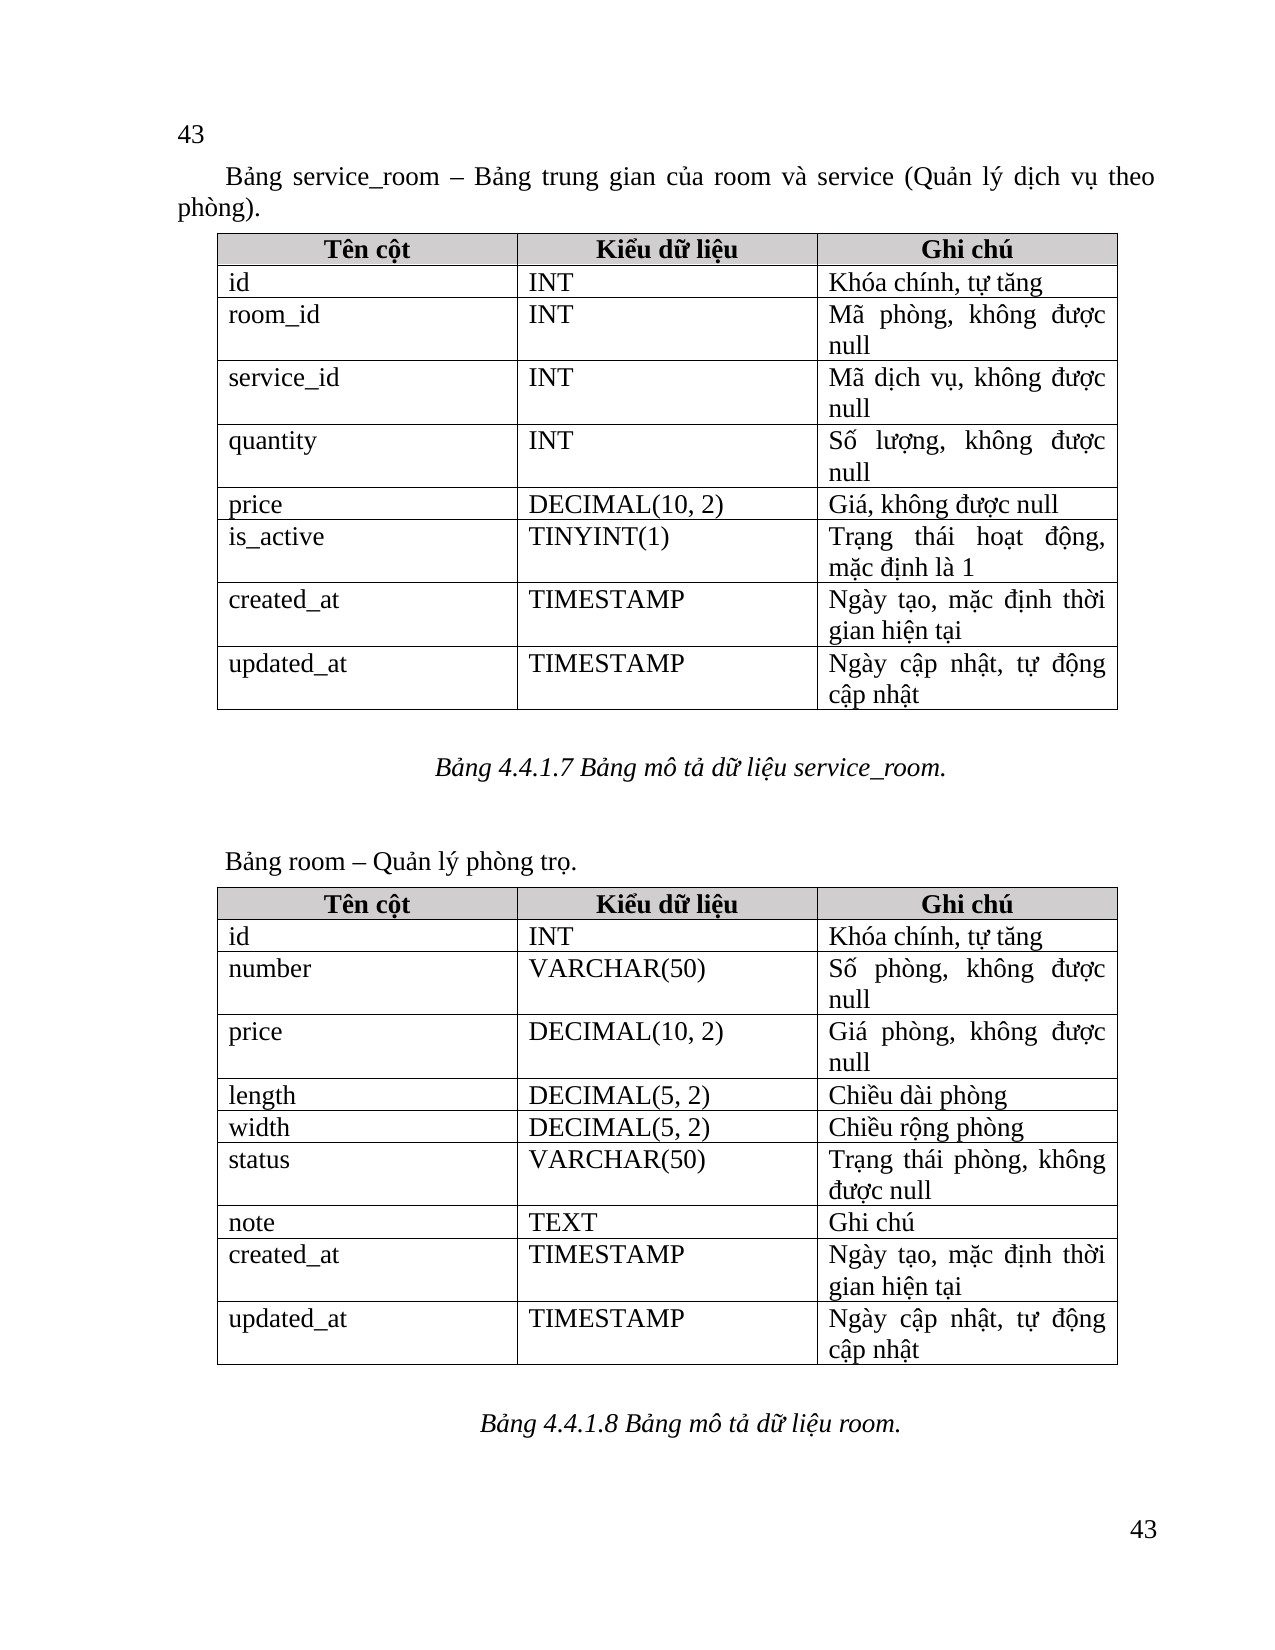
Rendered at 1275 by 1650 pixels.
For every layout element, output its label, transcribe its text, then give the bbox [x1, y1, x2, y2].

table_cell is_active [218, 520, 517, 582]
table_cell service_id [218, 361, 517, 423]
text 43 [177, 118, 1157, 149]
table_cell Ngày cập nhật, tự động cập nhật [818, 647, 1117, 709]
table_cell DECIMAL(5, 2) [518, 1079, 817, 1110]
table_cell id [218, 266, 517, 297]
table_cell Số lượng, không được null [818, 425, 1117, 487]
table_cell Chiều rộng phòng [818, 1111, 1117, 1142]
table_header Ghi chú [818, 234, 1117, 264]
table_header Kiểu dữ liệu [518, 888, 817, 919]
table_cell Mã dịch vụ, không được null [818, 361, 1117, 423]
table_header Tên cột [218, 888, 517, 919]
table_cell Khóa chính, tự tăng [818, 920, 1117, 951]
table_cell id [218, 920, 517, 951]
table_cell DECIMAL(10, 2) [518, 488, 817, 519]
table_cell TIMESTAMP [518, 583, 817, 646]
table_cell Ngày cập nhật, tự động cập nhật [818, 1302, 1117, 1364]
table_cell INT [518, 425, 817, 487]
table_cell VARCHAR(50) [518, 952, 817, 1014]
table_cell status [218, 1143, 517, 1205]
table_cell note [218, 1206, 517, 1238]
table_cell Trạng thái phòng, không được null [818, 1143, 1117, 1205]
text Bảng service_room – Bảng trung gian của room và service (Quản lý dịch vụ theo phòng). [177, 160, 1157, 222]
table_header Kiểu dữ liệu [518, 234, 817, 264]
table_header Ghi chú [818, 888, 1117, 919]
table_cell number [218, 952, 517, 1014]
table_cell TIMESTAMP [518, 1239, 817, 1301]
table_cell created_at [218, 583, 517, 646]
text Bảng room – Quản lý phòng trọ. [177, 845, 1157, 876]
table_cell INT [518, 266, 817, 297]
table_cell INT [518, 361, 817, 423]
table_cell Chiều dài phòng [818, 1079, 1117, 1110]
table_cell Ghi chú [818, 1206, 1117, 1238]
table_cell width [218, 1111, 517, 1142]
table_cell Ngày tạo, mặc định thời gian hiện tại [818, 1239, 1117, 1301]
table_header Tên cột [218, 234, 517, 264]
table_cell TINYINT(1) [518, 520, 817, 582]
table_cell updated_at [218, 1302, 517, 1364]
table_cell room_id [218, 298, 517, 360]
table_cell length [218, 1079, 517, 1110]
table_cell created_at [218, 1239, 517, 1301]
table_cell Mã phòng, không được null [818, 298, 1117, 360]
table_cell INT [518, 920, 817, 951]
table_cell quantity [218, 425, 517, 487]
table_cell VARCHAR(50) [518, 1143, 817, 1205]
table_cell Trạng thái hoạt động, mặc định là 1 [818, 520, 1117, 582]
table_cell Giá phòng, không được null [818, 1015, 1117, 1078]
table_cell price [218, 488, 517, 519]
table_cell price [218, 1015, 517, 1078]
table_cell INT [518, 298, 817, 360]
text Bảng 4.4.1.8 Bảng mô tả dữ liệu room. [177, 1407, 1157, 1438]
table_cell updated_at [218, 647, 517, 709]
table_cell DECIMAL(5, 2) [518, 1111, 817, 1142]
table_cell Ngày tạo, mặc định thời gian hiện tại [818, 583, 1117, 646]
table_cell TEXT [518, 1206, 817, 1238]
table_cell DECIMAL(10, 2) [518, 1015, 817, 1078]
table_cell TIMESTAMP [518, 647, 817, 709]
table_cell TIMESTAMP [518, 1302, 817, 1364]
table_cell Giá, không được null [818, 488, 1117, 519]
table_cell Số phòng, không được null [818, 952, 1117, 1014]
table_cell Khóa chính, tự tăng [818, 266, 1117, 297]
text Bảng 4.4.1.7 Bảng mô tả dữ liệu service_room. [177, 752, 1157, 783]
